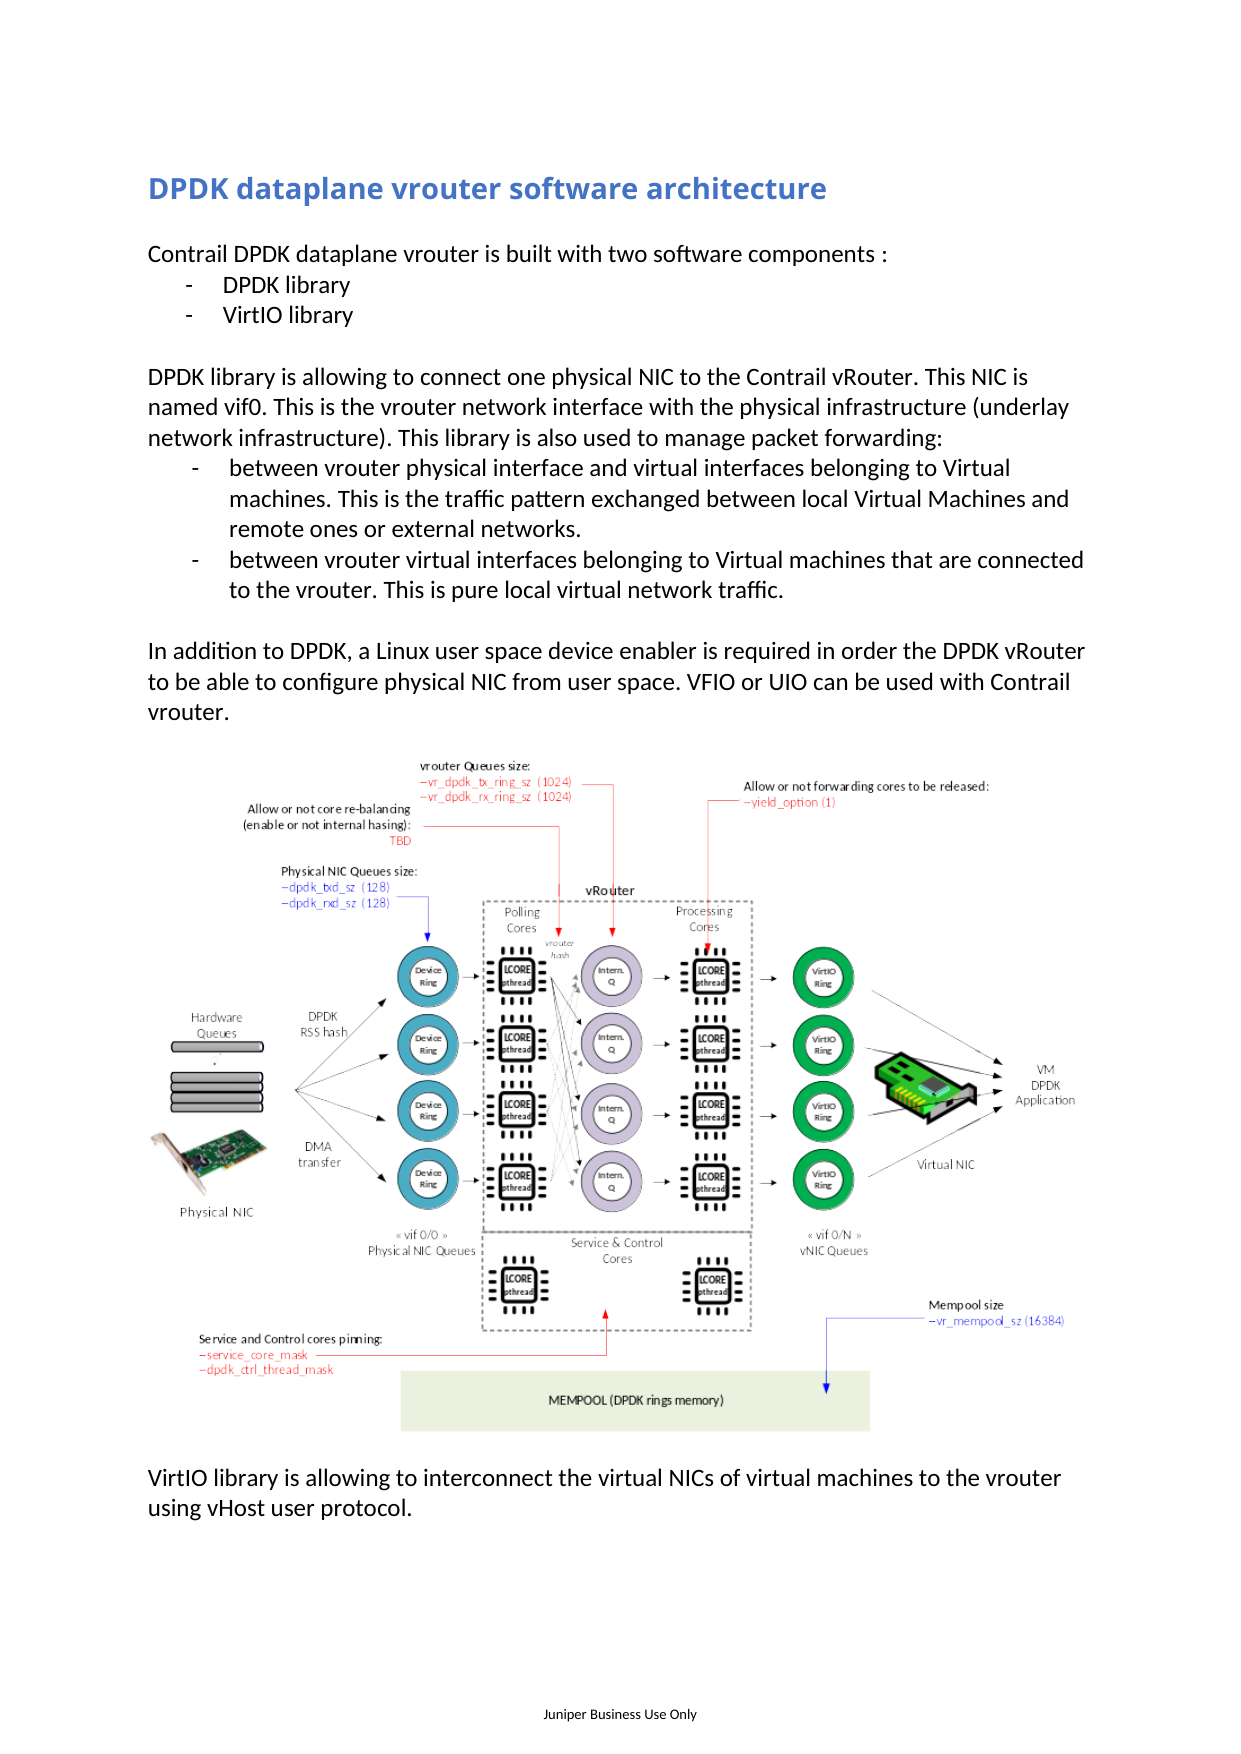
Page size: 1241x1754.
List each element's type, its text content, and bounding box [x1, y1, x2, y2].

list VirtIO library [185, 300, 1093, 330]
list between vrouter virtual interfaces belonging to Virtual machines that are connected to the vrouter. This is pure local virtual network traffic. [191, 544, 1093, 605]
subtitle DPDK dataplane vrouter software architecture [148, 168, 1093, 208]
list between vrouter physical interface and virtual interfaces belonging to Virtual machines. This is the traffic pattern exchanged between local Virtual Machines and remote ones or external networks. [191, 452, 1093, 544]
text VirtIO library is allowing to interconnect the virtual NICs of virtual machines to the vrouter using vHost user protocol. [148, 1462, 1093, 1523]
text In addition to DPDK, a Linux user space device enabler is required in order the DPDK vRouter to be able to configure physical NIC from user space. VFIO or UIO can be used with Contrail vrouter. [148, 635, 1093, 727]
text Contrail DPDK dataplane vrouter is built with two software components : [148, 239, 1093, 269]
text DPDK library is allowing to connect one physical NIC to the Contrail vRouter. This NIC is named vif0. This is the vrouter network interface with the physical infrastructure (underlay network infrastructure). This library is also used to manage packet forwarding: [148, 361, 1093, 452]
list DPDK library [185, 269, 1093, 300]
